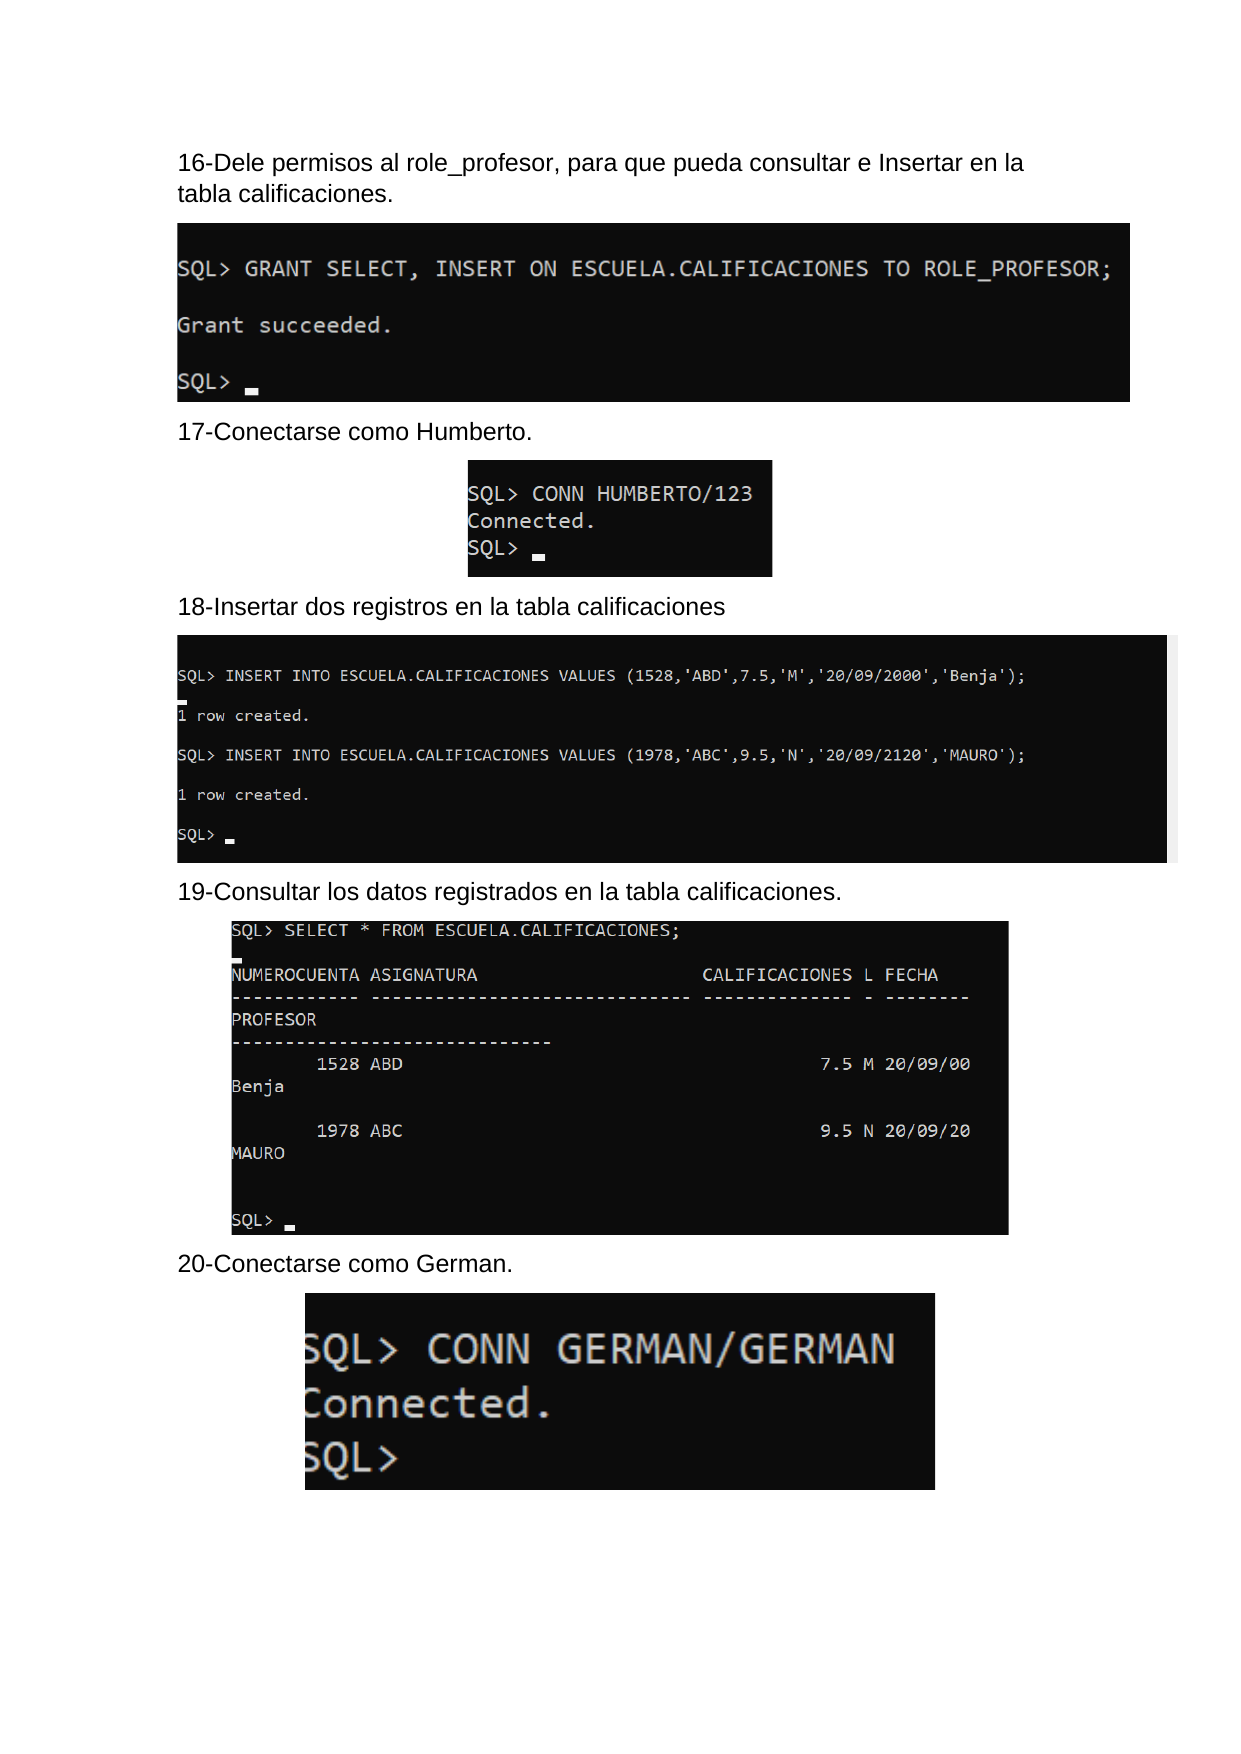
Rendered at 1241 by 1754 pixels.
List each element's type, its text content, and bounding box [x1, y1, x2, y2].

picture [467, 460, 773, 577]
picture [177, 223, 1130, 402]
text 16-Dele permisos al role_profesor, para que pueda consultar e Insertar en la tabla calificaciones. [177, 148, 1063, 208]
text 18-Insertar dos registros en la tabla calificaciones [177, 591, 1063, 620]
picture [177, 635, 1178, 863]
picture [231, 921, 1009, 1235]
text 17-Conectarse como Humberto. [177, 417, 1063, 445]
picture [305, 1293, 936, 1490]
text 20-Conectarse como German. [177, 1249, 1063, 1278]
text 19-Consultar los datos registrados en la tabla calificaciones. [177, 877, 1063, 906]
